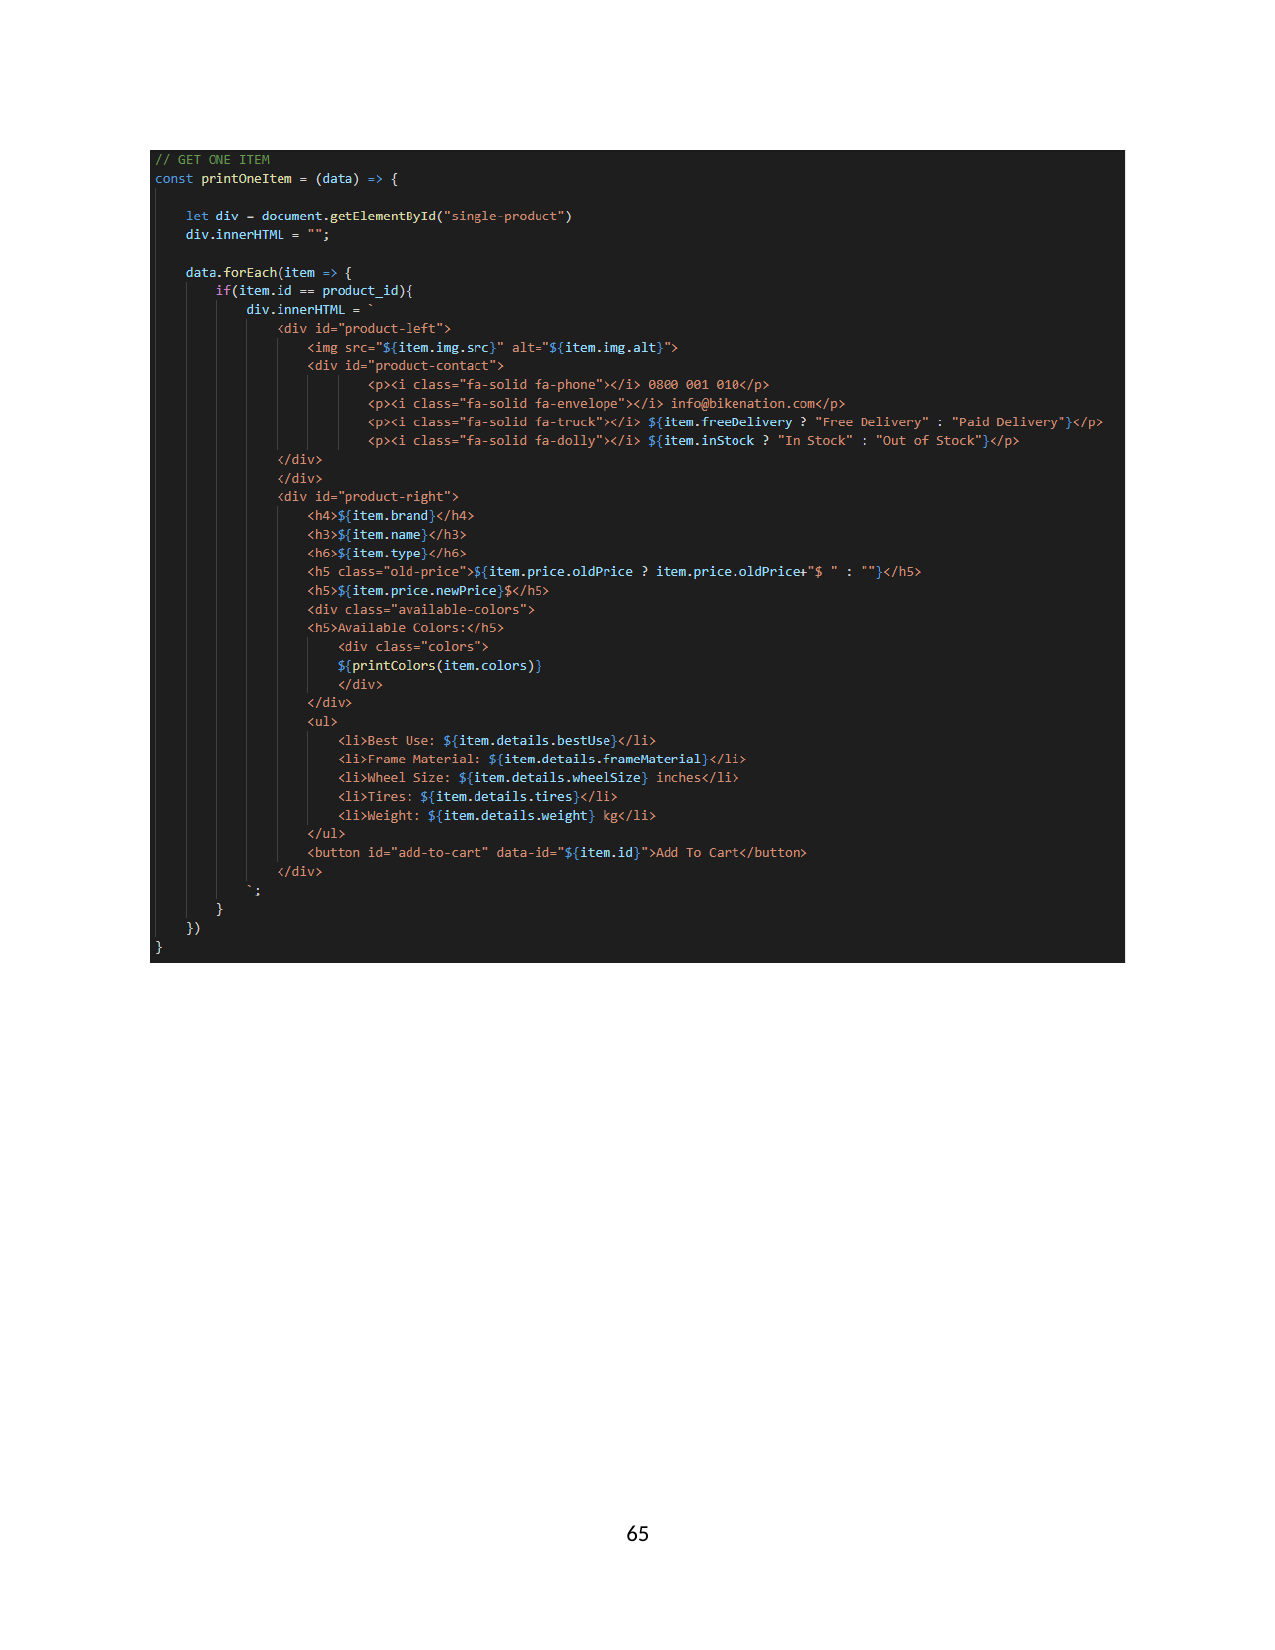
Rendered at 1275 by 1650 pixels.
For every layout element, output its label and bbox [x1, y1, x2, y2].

picture [150, 150, 1125, 963]
